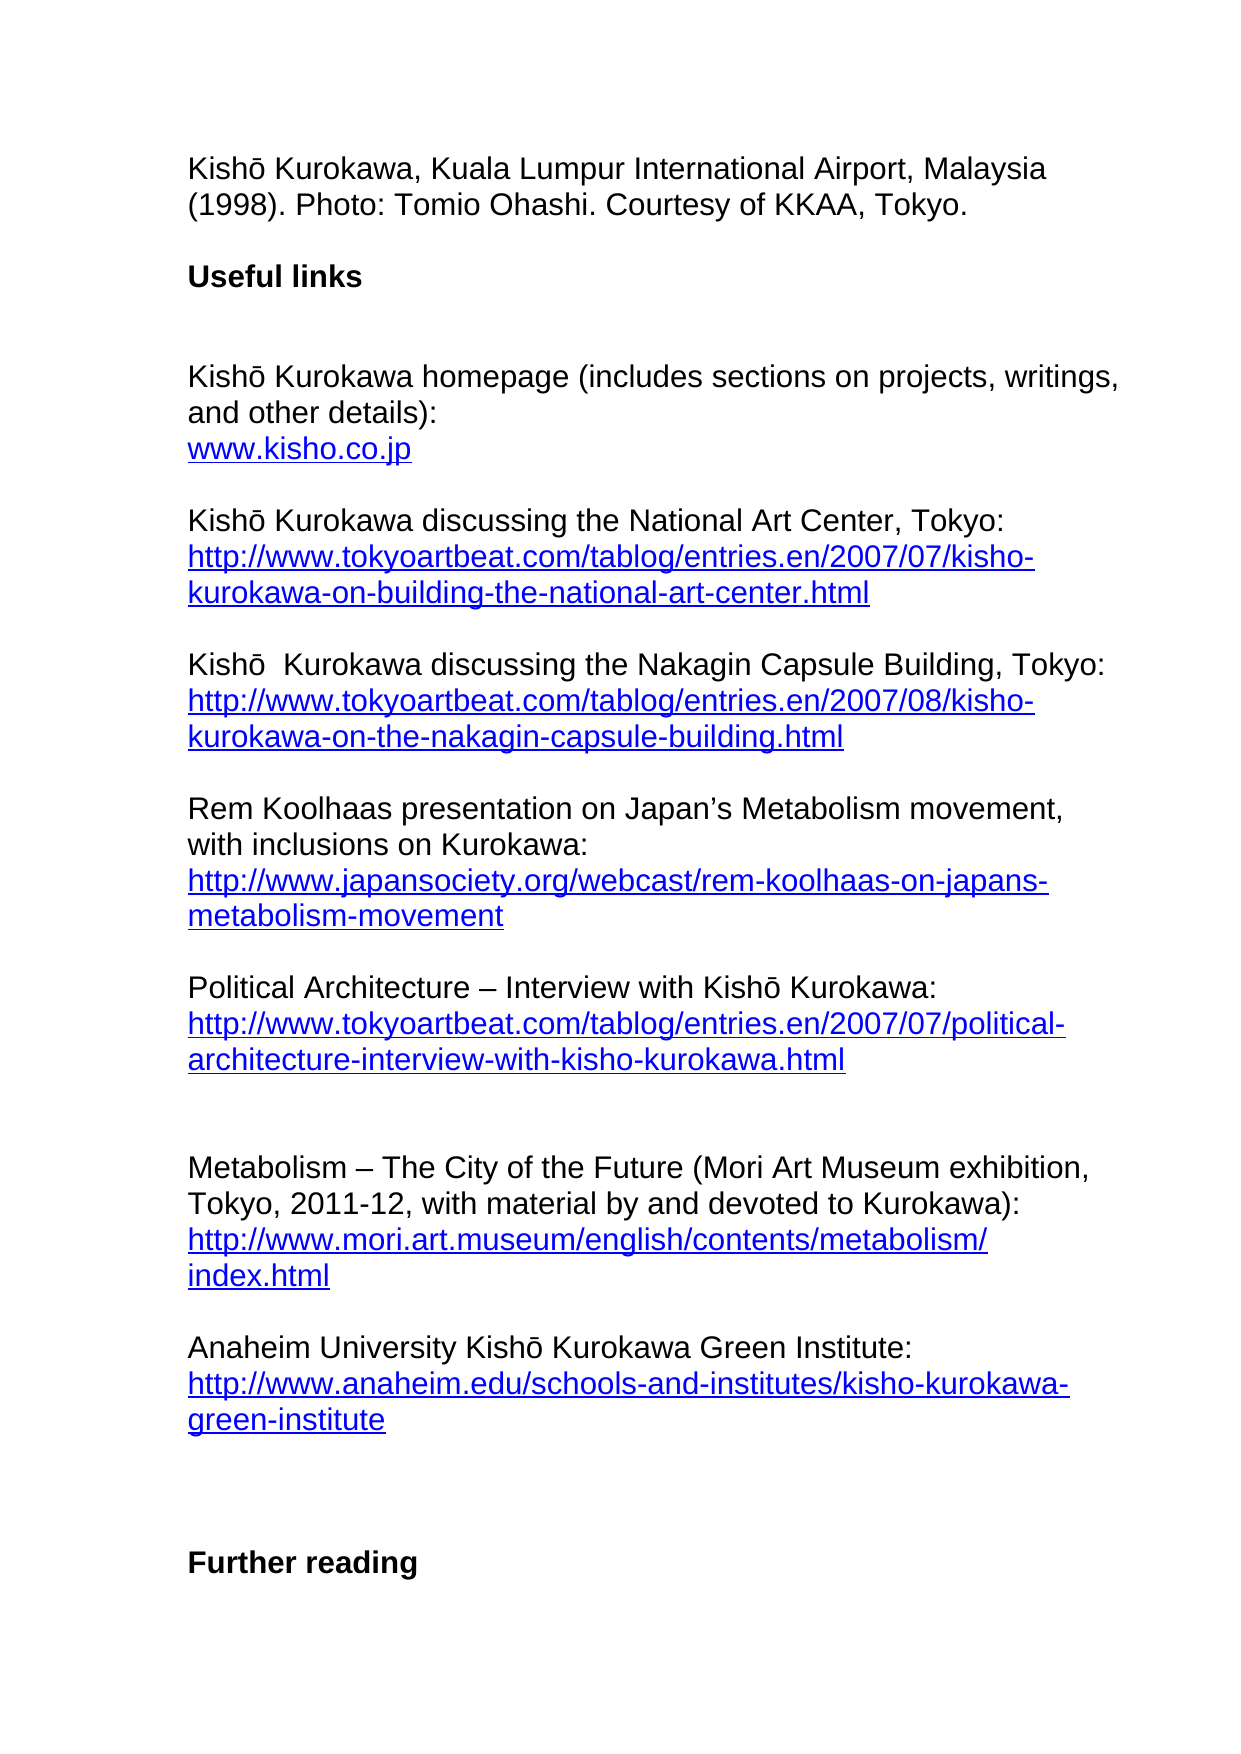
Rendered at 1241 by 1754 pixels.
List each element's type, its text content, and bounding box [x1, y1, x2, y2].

text http://www.mori.art.museum/english/contents/metabolism/index.html [187, 1221, 1123, 1293]
text Kishō Kurokawa homepage (includes sections on projects, writings, and other details): [187, 358, 1123, 430]
text Kishō Kurokawa, Kuala Lumpur International Airport, Malaysia (1998). Photo: Tomio Ohashi. Courtesy of KKAA, Tokyo. [187, 150, 1123, 222]
text Further reading [187, 1544, 1123, 1580]
text www.kisho.co.jp [187, 430, 1123, 466]
text Political Architecture – Interview with Kishō Kurokawa: [187, 969, 1123, 1005]
text Anaheim University Kishō Kurokawa Green Institute: [187, 1329, 1123, 1365]
text Rem Koolhaas presentation on Japan’s Metabolism movement, with inclusions on Kurokawa: [187, 790, 1123, 862]
text http://www.anaheim.edu/schools-and-institutes/kisho-kurokawa-green-institute [187, 1365, 1123, 1437]
text http://www.tokyoartbeat.com/tablog/entries.en/2007/07/kisho-kurokawa-on-building-the-national-art-center.html [187, 538, 1123, 610]
text http://www.japansociety.org/webcast/rem-koolhaas-on-japans-metabolism-movement [187, 862, 1123, 933]
text Kishō Kurokawa discussing the National Art Center, Tokyo: [187, 502, 1123, 538]
text Kishō Kurokawa discussing the Nakagin Capsule Building, Tokyo: [187, 646, 1123, 682]
text http://www.tokyoartbeat.com/tablog/entries.en/2007/07/political-architecture-interview-with-kisho-kurokawa.html [187, 1005, 1123, 1077]
text Useful links [187, 258, 1123, 294]
text Metabolism – The City of the Future (Mori Art Museum exhibition, Tokyo, 2011-12, with material by and devoted to Kurokawa): [187, 1149, 1123, 1221]
text http://www.tokyoartbeat.com/tablog/entries.en/2007/08/kisho-kurokawa-on-the-nakagin-capsule-building.html [187, 682, 1123, 754]
